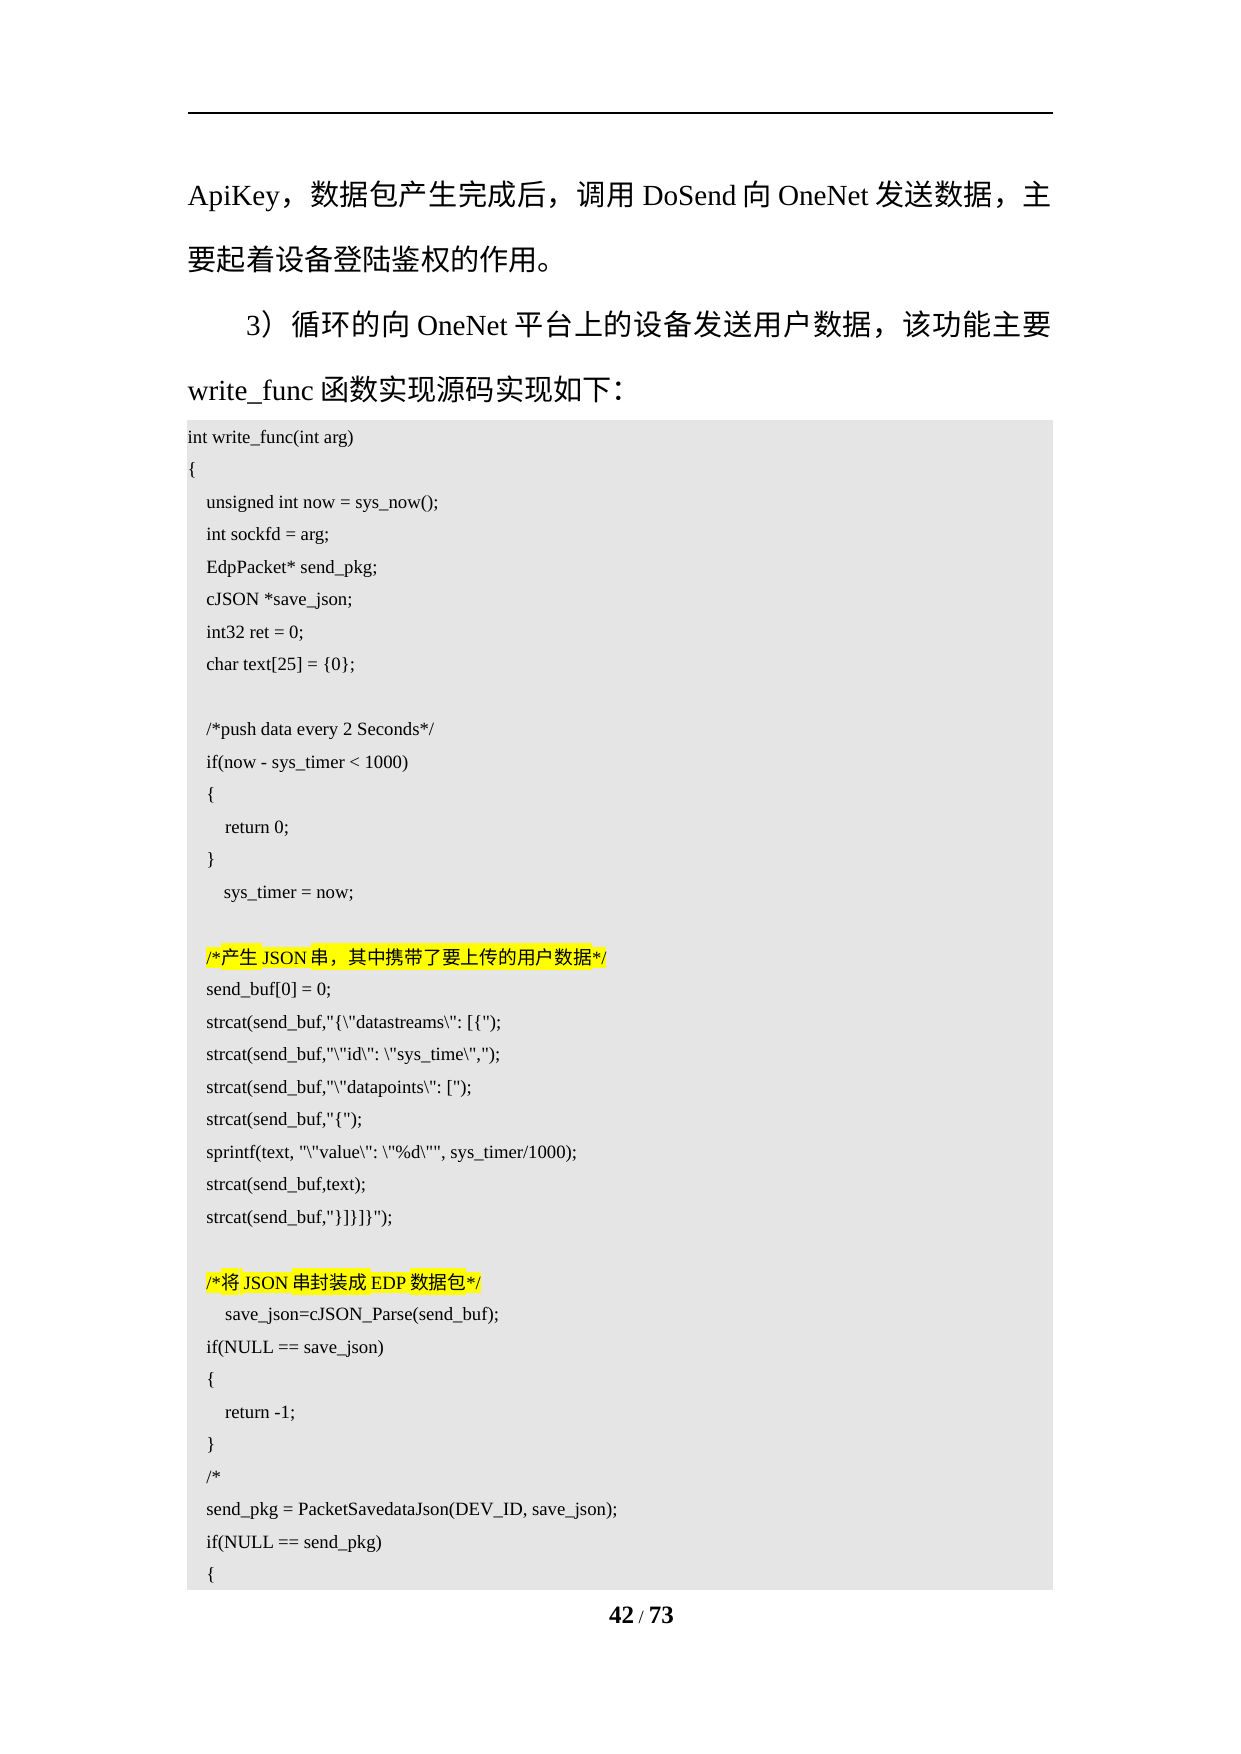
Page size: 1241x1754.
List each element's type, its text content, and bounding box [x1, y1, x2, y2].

text char text[25] = {0}; [187, 648, 1053, 680]
text send_buf[0] = 0; [187, 973, 1053, 1005]
text /* [187, 1460, 1053, 1493]
text save_json=cJSON_Parse(send_buf); [187, 1298, 1053, 1330]
text strcat(send_buf,"\"datapoints\": ["); [187, 1070, 1053, 1103]
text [187, 160, 1053, 290]
text { [187, 778, 1053, 810]
text /*产生JSON串，其中携带了要上传的用户数据*/ [187, 940, 1053, 973]
text /*push data every 2 Seconds*/ [187, 713, 1053, 745]
text int32 ret = 0; [187, 615, 1053, 648]
text 3）循环的向OneNet平台上的设备发送用户数据，该功能主要write_func函数实现源码实现如下： [187, 290, 1053, 420]
text if(now - sys_timer < 1000) [187, 745, 1053, 778]
text return 0; [187, 810, 1053, 843]
text strcat(send_buf,"{"); [187, 1103, 1053, 1135]
text sys_timer = now; [187, 875, 1053, 908]
text /*将JSON串封装成EDP数据包*/ [187, 1265, 1053, 1298]
text int write_func(int arg) [187, 420, 1053, 453]
text sprintf(text, "\"value\": \"%d\"", sys_timer/1000); [187, 1135, 1053, 1168]
text unsigned int now = sys_now(); [187, 485, 1053, 518]
text send_pkg = PacketSavedataJson(DEV_ID, save_json); [187, 1493, 1053, 1525]
text { [187, 453, 1053, 485]
text int sockfd = arg; [187, 518, 1053, 550]
text strcat(send_buf,"\"id\": \"sys_time\","); [187, 1038, 1053, 1070]
text } [187, 1428, 1053, 1460]
text } [187, 843, 1053, 875]
text EdpPacket* send_pkg; [187, 550, 1053, 583]
text if(NULL == send_pkg) [187, 1525, 1053, 1558]
text strcat(send_buf,"{\"datastreams\": [{"); [187, 1005, 1053, 1038]
text return -1; [187, 1395, 1053, 1428]
text cJSON *save_json; [187, 583, 1053, 615]
text if(NULL == save_json) [187, 1330, 1053, 1363]
text strcat(send_buf,"}]}]}"); [187, 1200, 1053, 1233]
text { [187, 1558, 1053, 1590]
text { [187, 1363, 1053, 1395]
text strcat(send_buf,text); [187, 1168, 1053, 1200]
